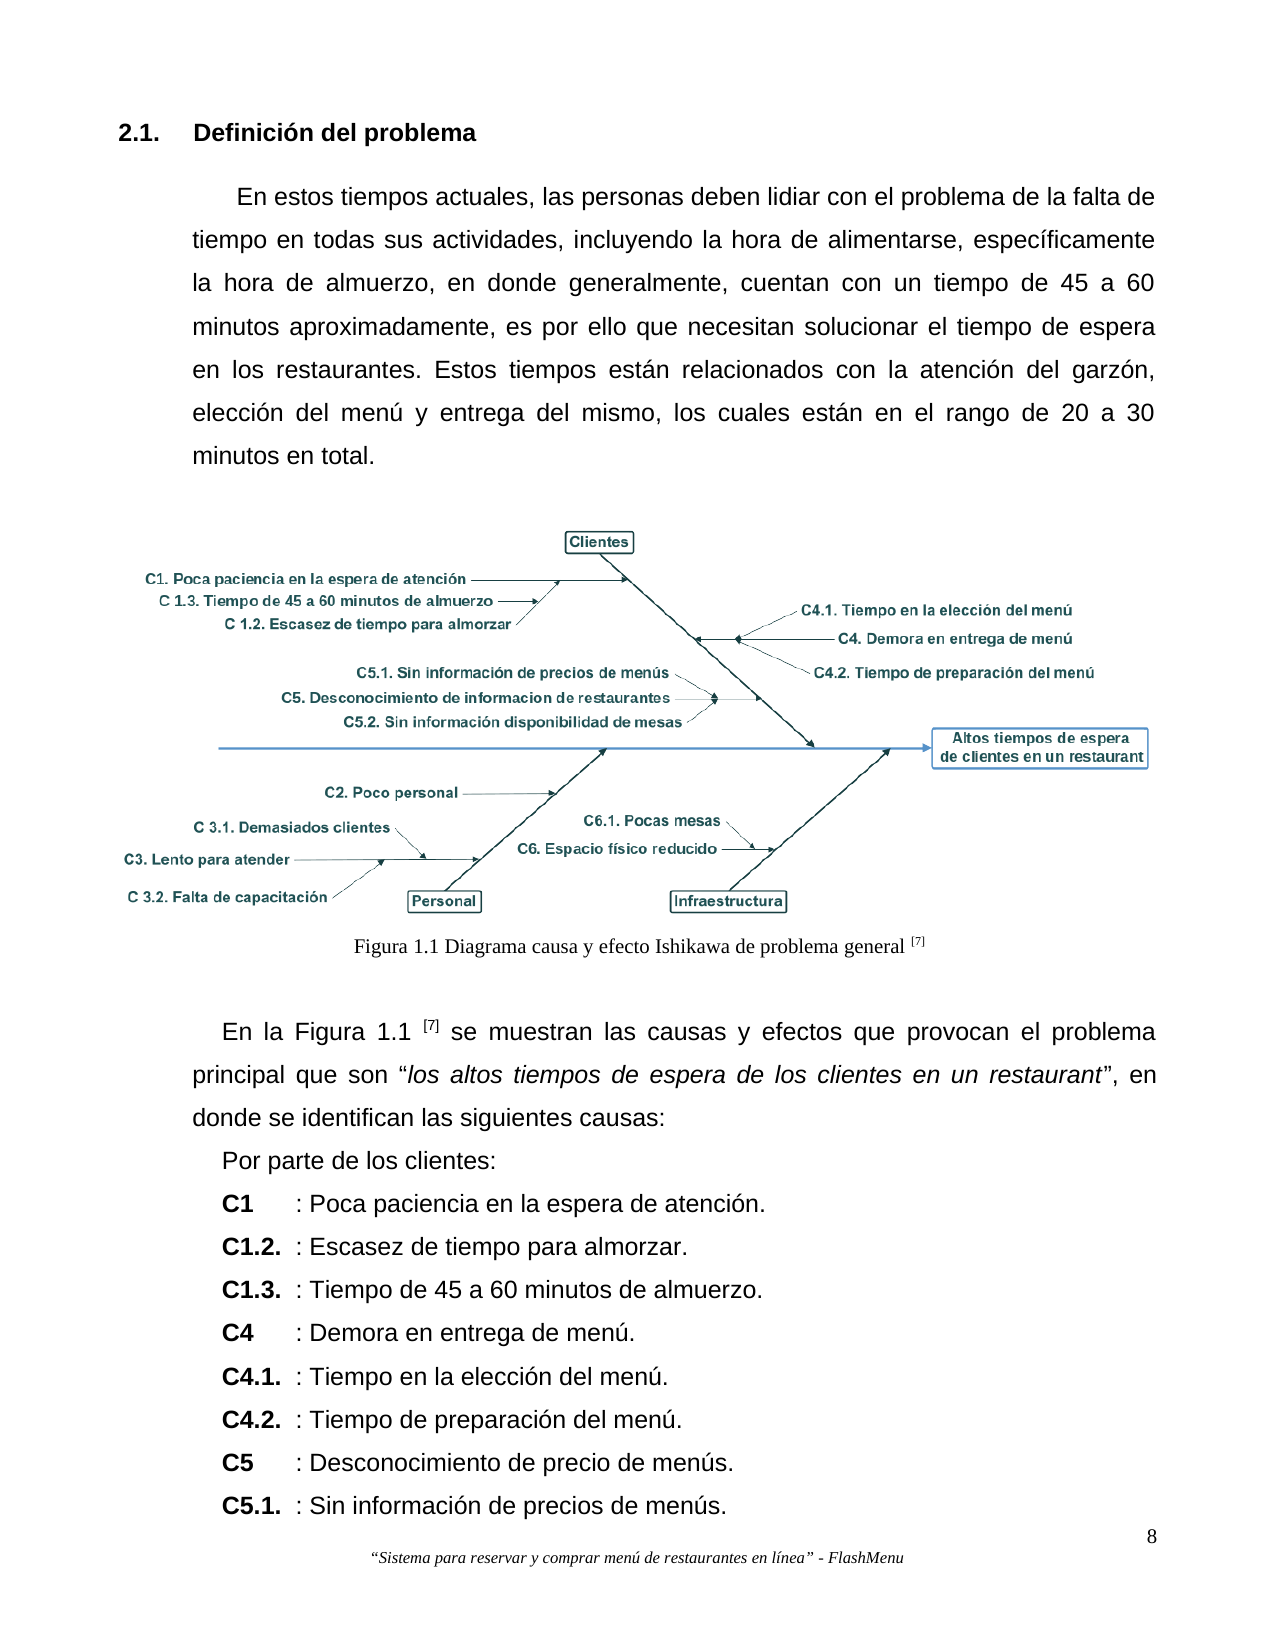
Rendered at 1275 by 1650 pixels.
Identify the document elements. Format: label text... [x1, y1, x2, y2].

text C1.3. : Tiempo de 45 a 60 minutos de almuerzo. [192, 1275, 1157, 1304]
text C5 : Desconocimiento de precio de menús. [192, 1448, 1157, 1476]
text C1 : Poca paciencia en la espera de atención. [192, 1189, 1157, 1218]
text C4.2. : Tiempo de preparación del menú. [192, 1404, 1157, 1433]
text C1.2. : Escasez de tiempo para almorzar. [192, 1232, 1157, 1261]
text C5.1. : Sin información de precios de menús. [192, 1491, 1157, 1519]
text C4.1. : Tiempo en la elección del menú. [192, 1361, 1157, 1390]
text Por parte de los clientes: [192, 1146, 1157, 1174]
text En la Figura 1.1 [7] se muestran las causas y efectos que provocan el problema principal que son “los altos tiempos de espera de los clientes en un restaurant”, en donde se identifican las siguientes causas: [192, 1016, 1157, 1131]
text C4 : Demora en entrega de menú. [192, 1318, 1157, 1347]
list Definición del problema [118, 118, 1157, 147]
text En estos tiempos actuales, las personas deben lidiar con el problema de la falta de tiempo en todas sus actividades, incluyendo la hora de alimentarse, específicamente la hora de almuerzo, en donde generalmente, cuentan con un tiempo de 45 a 60 minutos aproximadamente, es por ello que necesitan solucionar el tiempo de espera en los restaurantes. Estos tiempos están relacionados con la atención del garzón, elección del menú y entrega del mismo, los cuales están en el rango de 20 a 30 minutos en total. [192, 182, 1157, 470]
